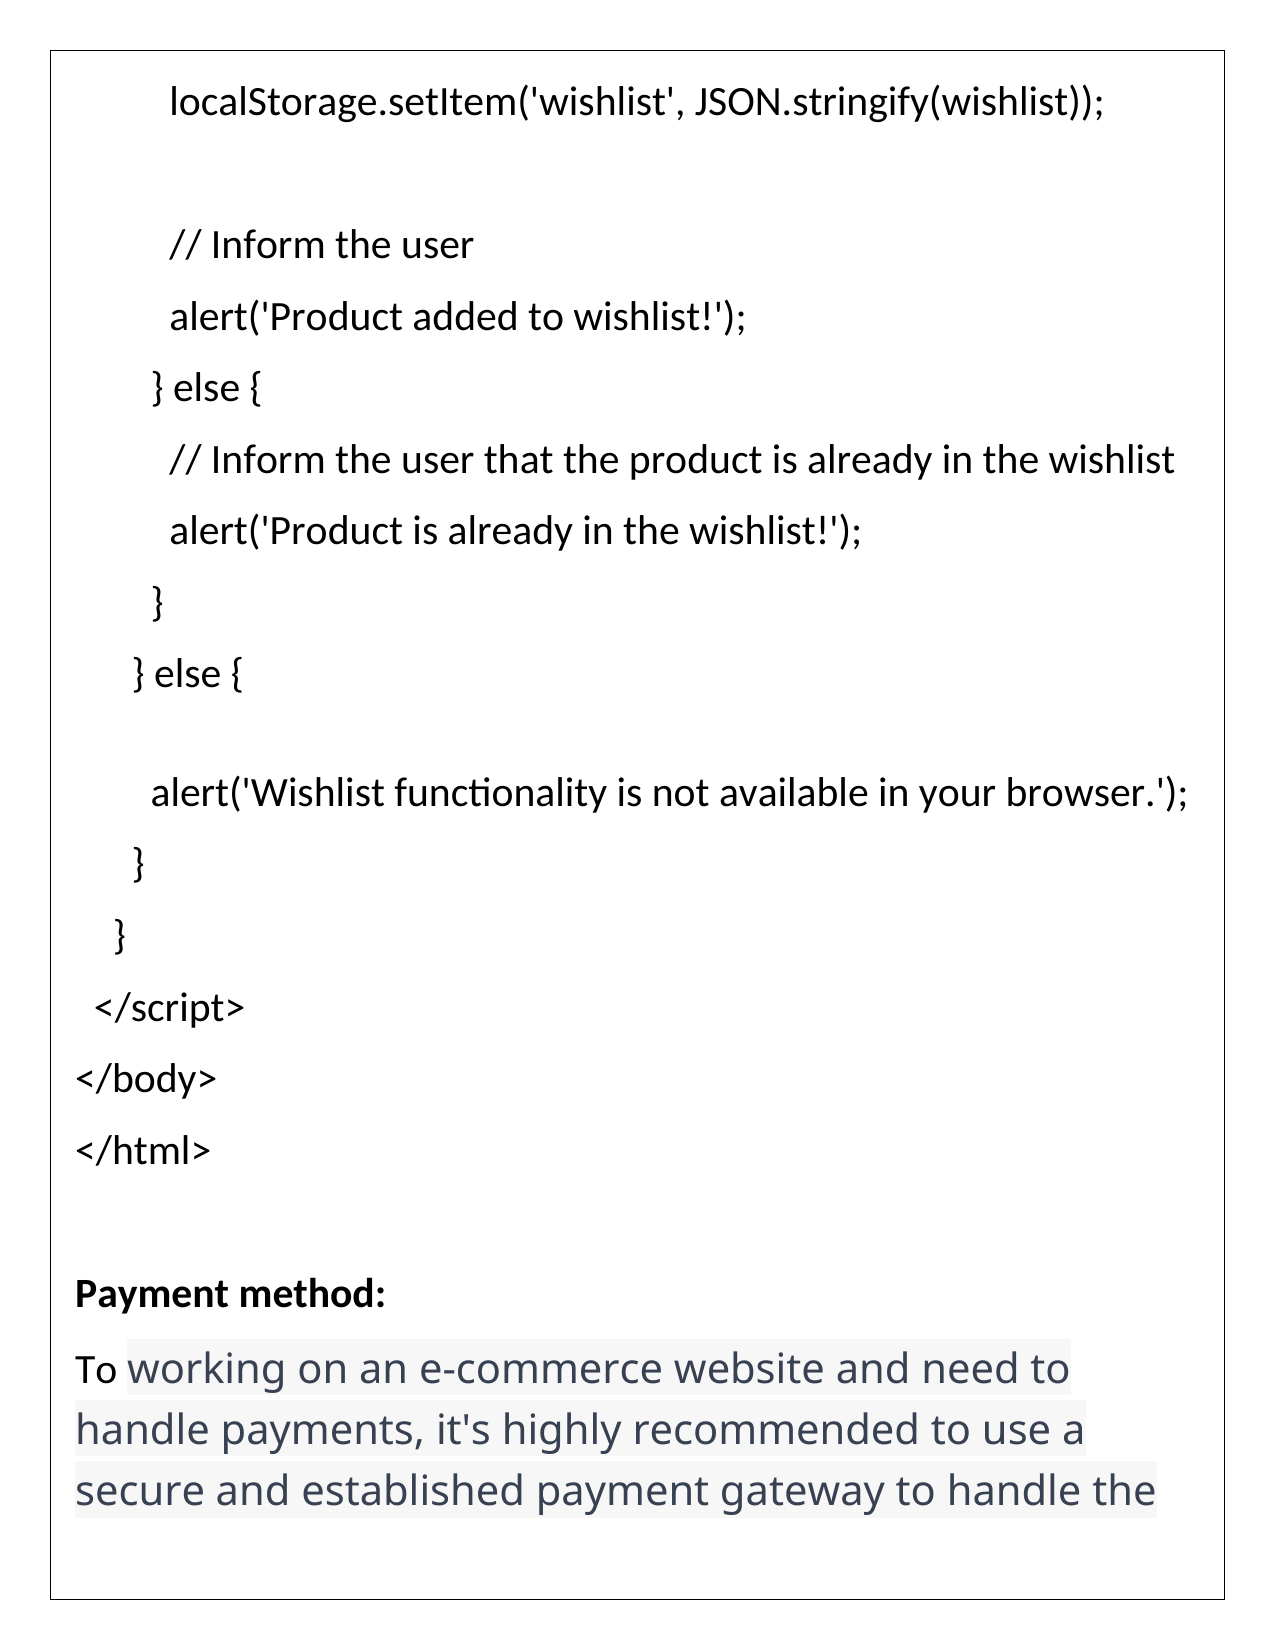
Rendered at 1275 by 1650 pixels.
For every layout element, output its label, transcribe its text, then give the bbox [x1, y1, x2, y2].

text // Inform the user [75, 218, 1200, 269]
text alert('Product is already in the wishlist!'); [75, 504, 1200, 555]
text alert('Wishlist functionality is not available in your browser.'); [75, 766, 1200, 817]
text } else { [75, 647, 1200, 698]
text } [75, 837, 1200, 888]
text </script> [75, 981, 1200, 1031]
text localStorage.setItem('wishlist', JSON.stringify(wishlist)); [75, 75, 1200, 126]
text } [75, 909, 1200, 960]
text } else { [75, 361, 1200, 412]
text alert('Product added to wishlist!'); [75, 290, 1200, 341]
text Payment method: [75, 1267, 1200, 1318]
text } [75, 576, 1200, 627]
text </html> [75, 1124, 1200, 1174]
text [75, 1338, 1200, 1518]
text </body> [75, 1052, 1200, 1103]
text // Inform the user that the product is already in the wishlist [75, 433, 1200, 484]
